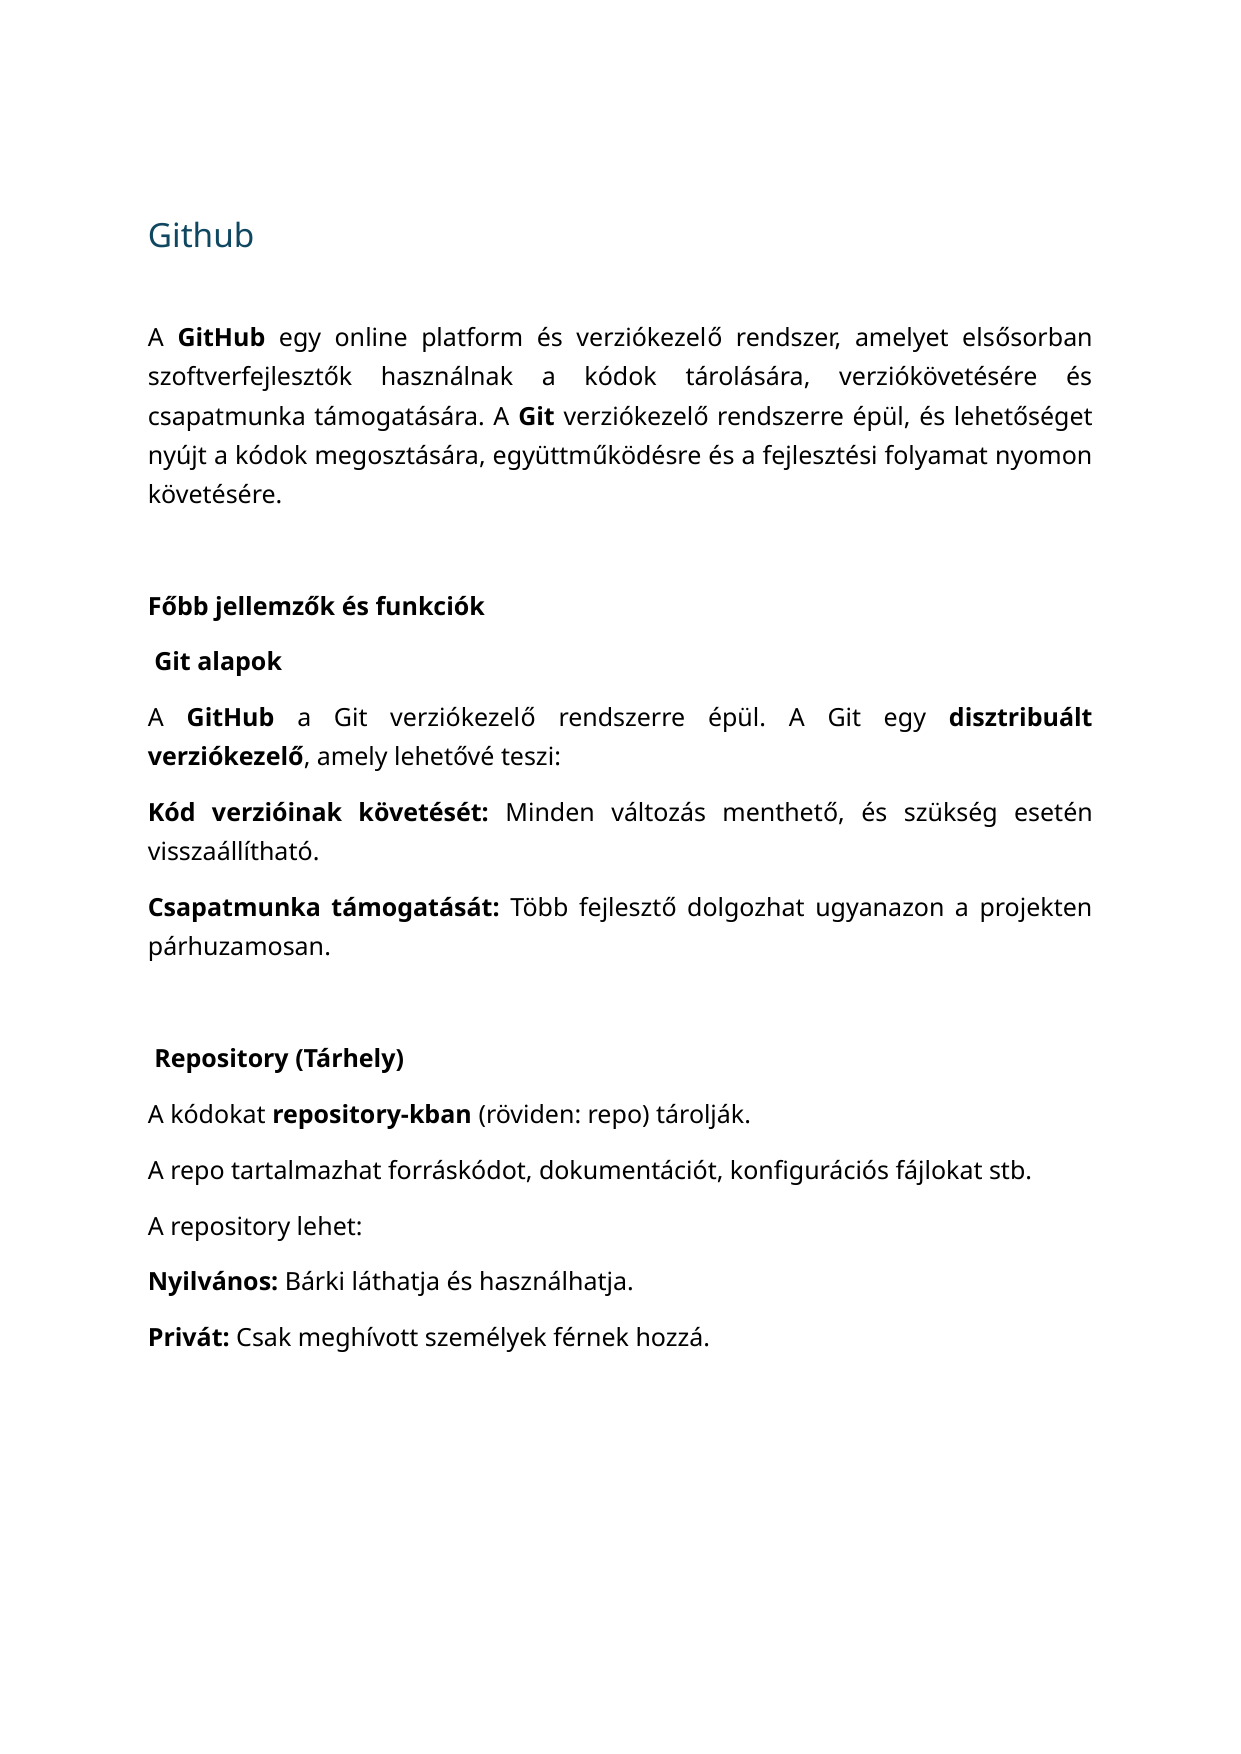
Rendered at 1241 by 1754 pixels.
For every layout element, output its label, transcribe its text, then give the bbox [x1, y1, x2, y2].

subtitle Github [148, 212, 1093, 257]
text A GitHub egy online platform és verziókezelő rendszer, amelyet elsősorban szoftverfejlesztők használnak a kódok tárolására, verziókövetésére és csapatmunka támogatására. A Git verziókezelő rendszerre épül, és lehetőséget nyújt a kódok megosztására, együttműködésre és a fejlesztési folyamat nyomon követésére. [148, 320, 1093, 511]
text Privát: Csak meghívott személyek férnek hozzá. [148, 1320, 1093, 1354]
text Kód verzióinak követését: Minden változás menthető, és szükség esetén visszaállítható. [148, 795, 1093, 868]
text Csapatmunka támogatását: Több fejlesztő dolgozhat ugyanazon a projekten párhuzamosan. [148, 890, 1093, 963]
text Nyilvános: Bárki láthatja és használhatja. [148, 1264, 1093, 1298]
text Git alapok [148, 644, 1093, 678]
text A GitHub a Git verziókezelő rendszerre épül. A Git egy disztribuált verziókezelő, amely lehetővé teszi: [148, 700, 1093, 773]
text A repository lehet: [148, 1208, 1093, 1242]
text Főbb jellemzők és funkciók [148, 588, 1093, 622]
text A kódokat repository-kban (röviden: repo) tárolják. [148, 1096, 1093, 1131]
text A repo tartalmazhat forráskódot, dokumentációt, konfigurációs fájlokat stb. [148, 1152, 1093, 1186]
text Repository (Tárhely) [148, 1041, 1093, 1075]
